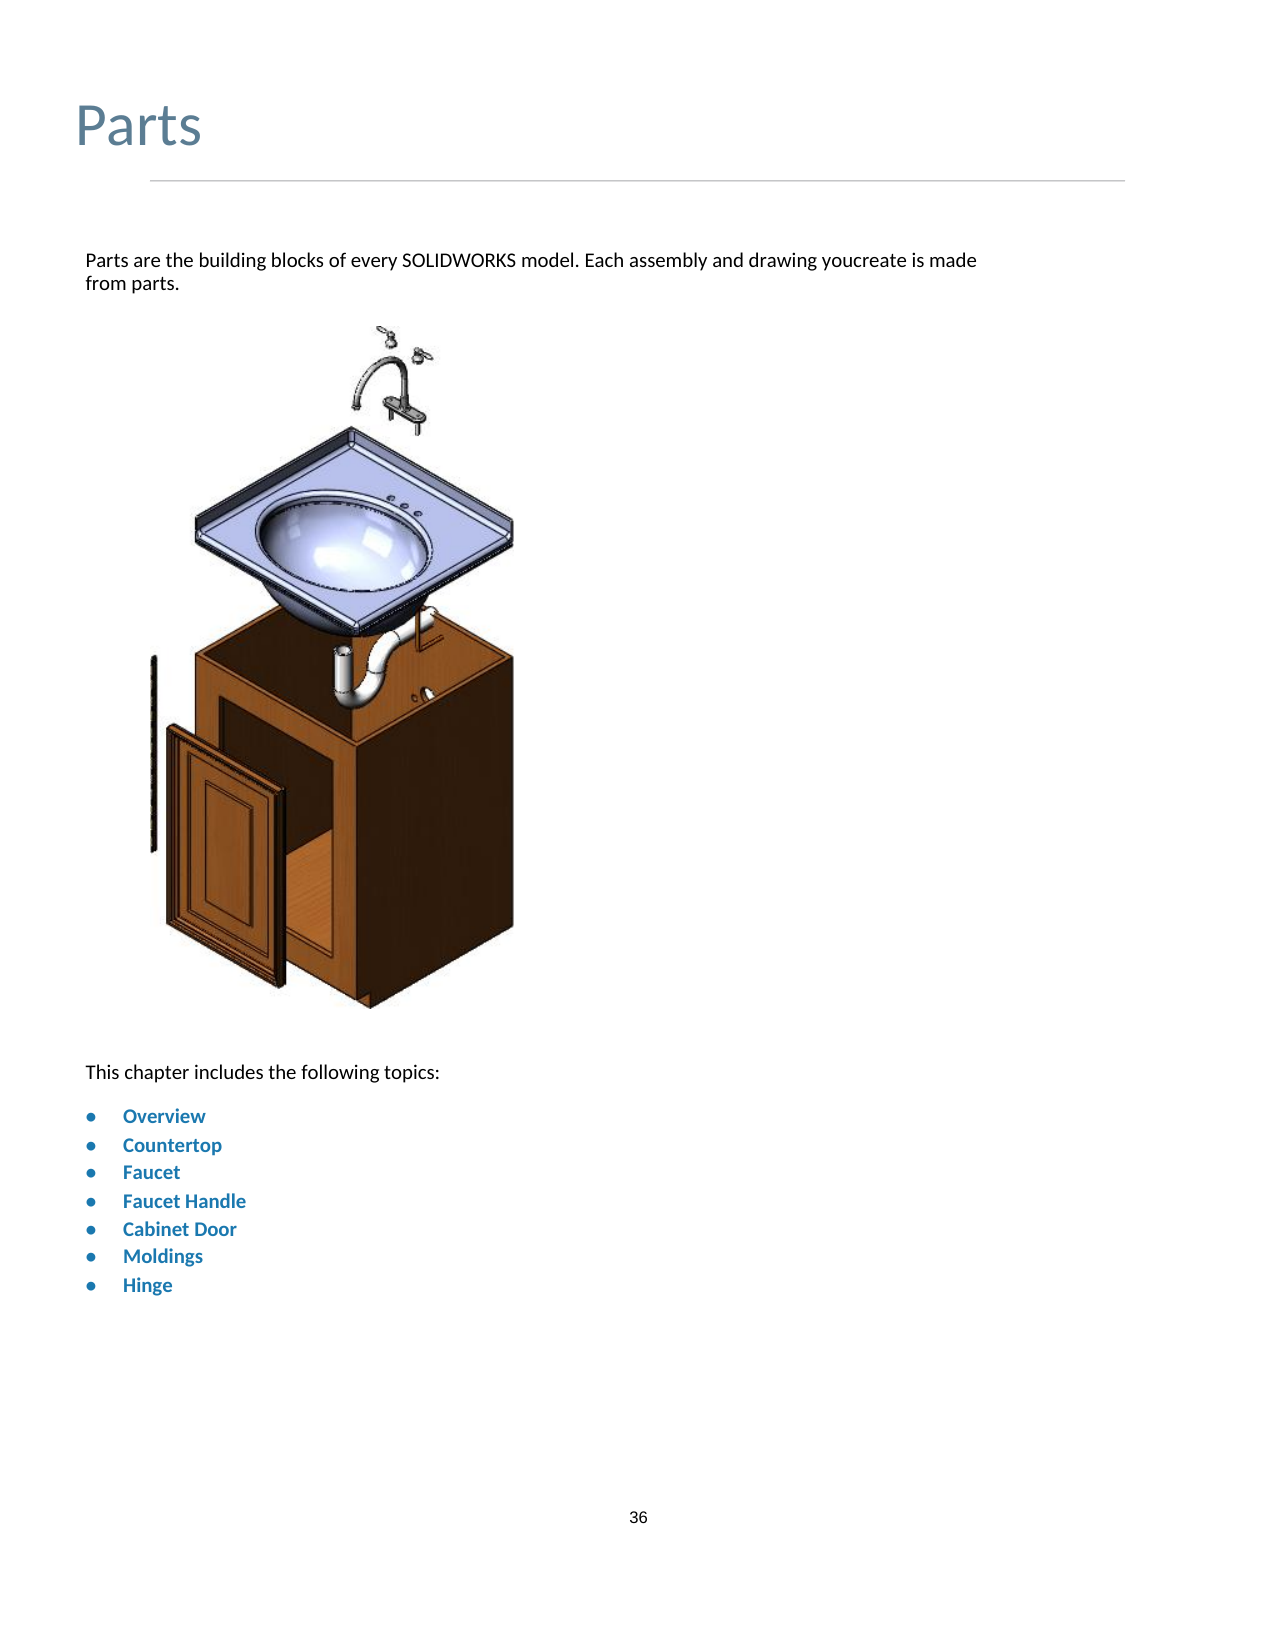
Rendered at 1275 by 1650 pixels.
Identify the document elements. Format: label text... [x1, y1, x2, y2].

list Faucet [86, 1159, 1125, 1185]
picture [150, 326, 514, 1009]
list Hinge [86, 1272, 1125, 1298]
list Overview [86, 1103, 1125, 1128]
text Parts are the building blocks of every SOLIDWORKS model. Each assembly and drawing youcreate is made from parts. [85, 249, 1017, 295]
list Faucet Handle [86, 1188, 1125, 1213]
text Parts [75, 86, 1125, 161]
list Cabinet Door [86, 1216, 1125, 1241]
list Countertop [86, 1132, 1125, 1157]
text 36 [629, 1508, 1125, 1527]
text This chapter includes the following topics: [85, 1059, 1125, 1084]
list Moldings [86, 1243, 1125, 1269]
